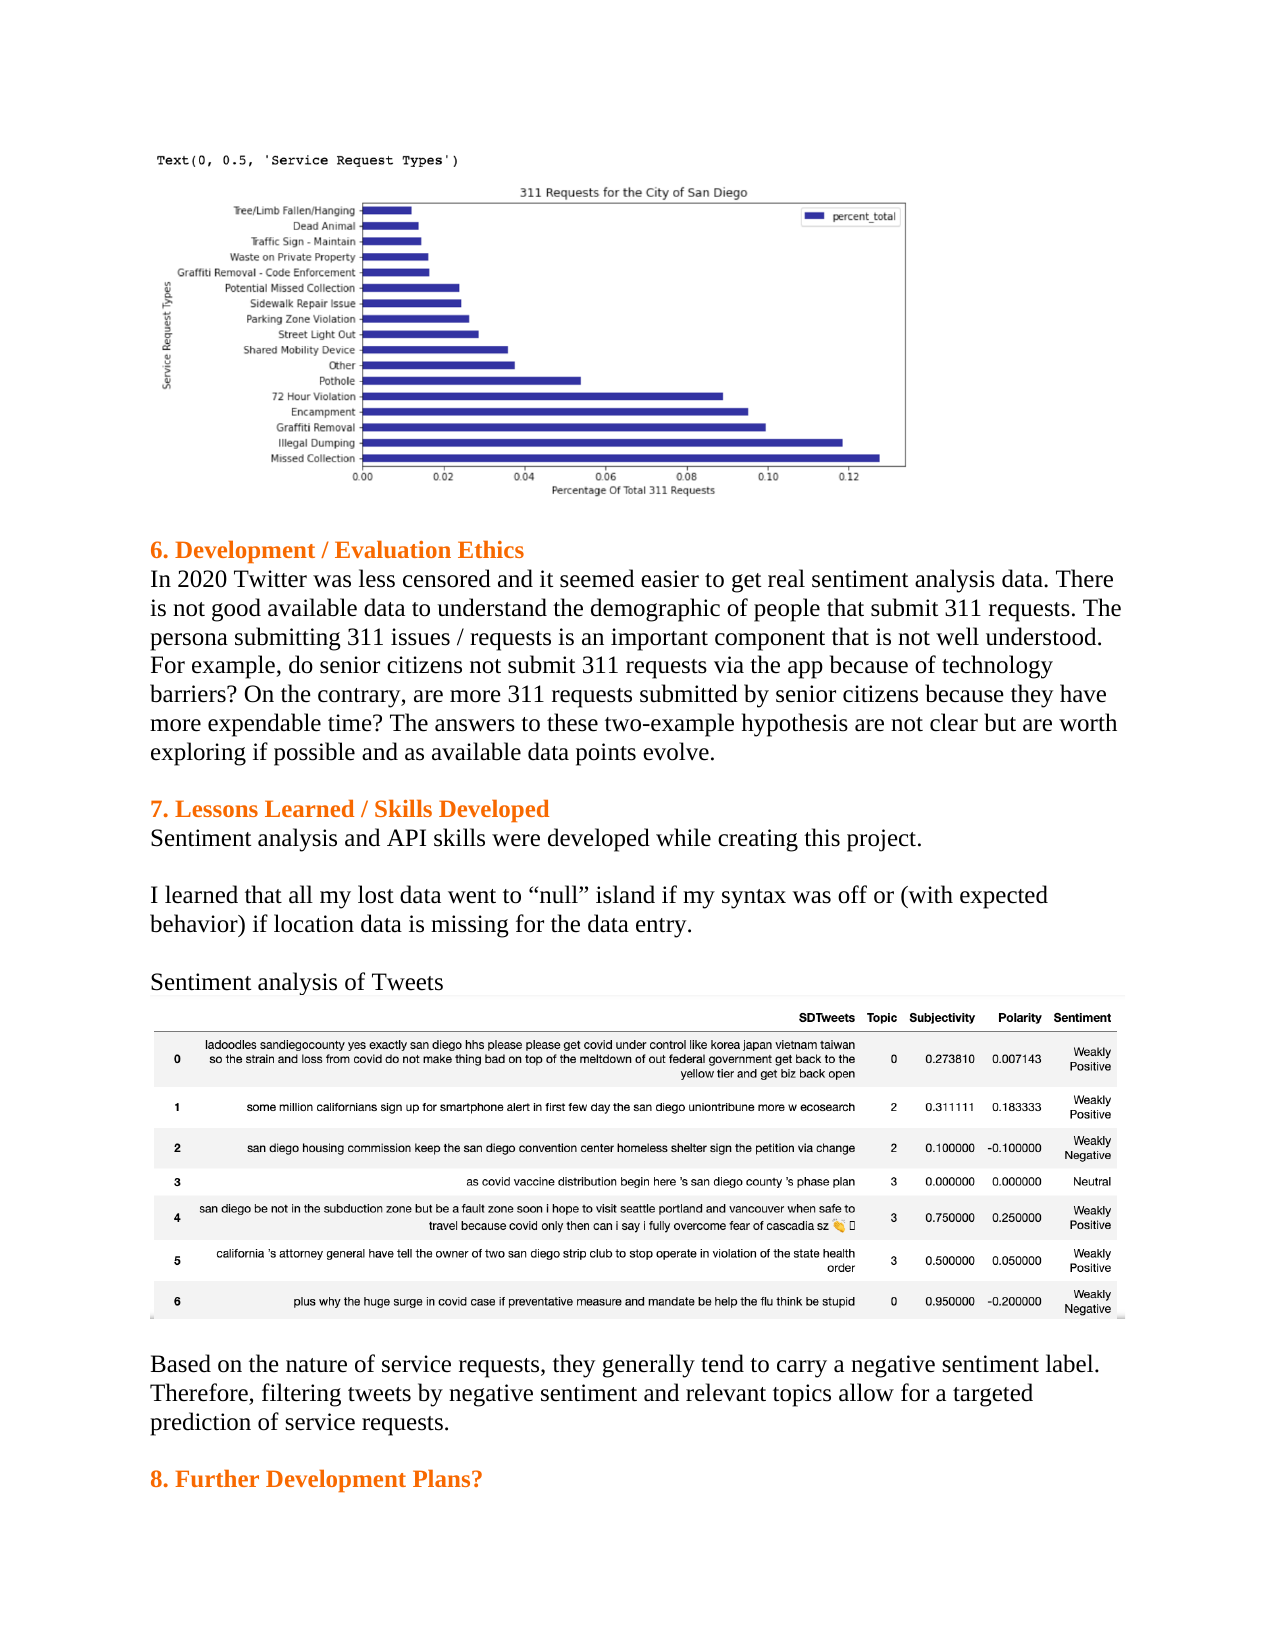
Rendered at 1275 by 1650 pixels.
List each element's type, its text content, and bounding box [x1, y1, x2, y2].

text I learned that all my lost data went to “null” island if my syntax was off or (with expected behavior) if location data is missing for the data entry. [150, 881, 1125, 938]
text 8. Further Development Plans? [150, 1464, 1125, 1493]
text 7. Lessons Learned / Skills Developed [150, 794, 1125, 823]
text 6. Development / Evaluation Ethics [150, 536, 1125, 564]
picture [150, 995, 1125, 1321]
text Based on the nature of service requests, they generally tend to carry a negative sentiment label. Therefore, filtering tweets by negative sentiment and relevant topics allow for a targeted prediction of service requests. [150, 1349, 1125, 1436]
text In 2020 Twitter was less censored and it seemed easier to get real sentiment analysis data. There is not good available data to understand the demographic of people that submit 311 requests. The persona submitting 311 issues / requests is an important component that is not well understood. For example, do senior citizens not submit 311 requests via the app because of technology barriers? On the contrary, are more 311 requests submitted by senior citizens because they have more expendable time? The answers to these two-example hypothesis are not clear but are worth exploring if possible and as available data points evolve. [150, 564, 1125, 766]
picture [150, 150, 1125, 507]
text Sentiment analysis and API skills were developed while creating this project. [150, 823, 1125, 852]
text Sentiment analysis of Tweets [150, 967, 1125, 995]
